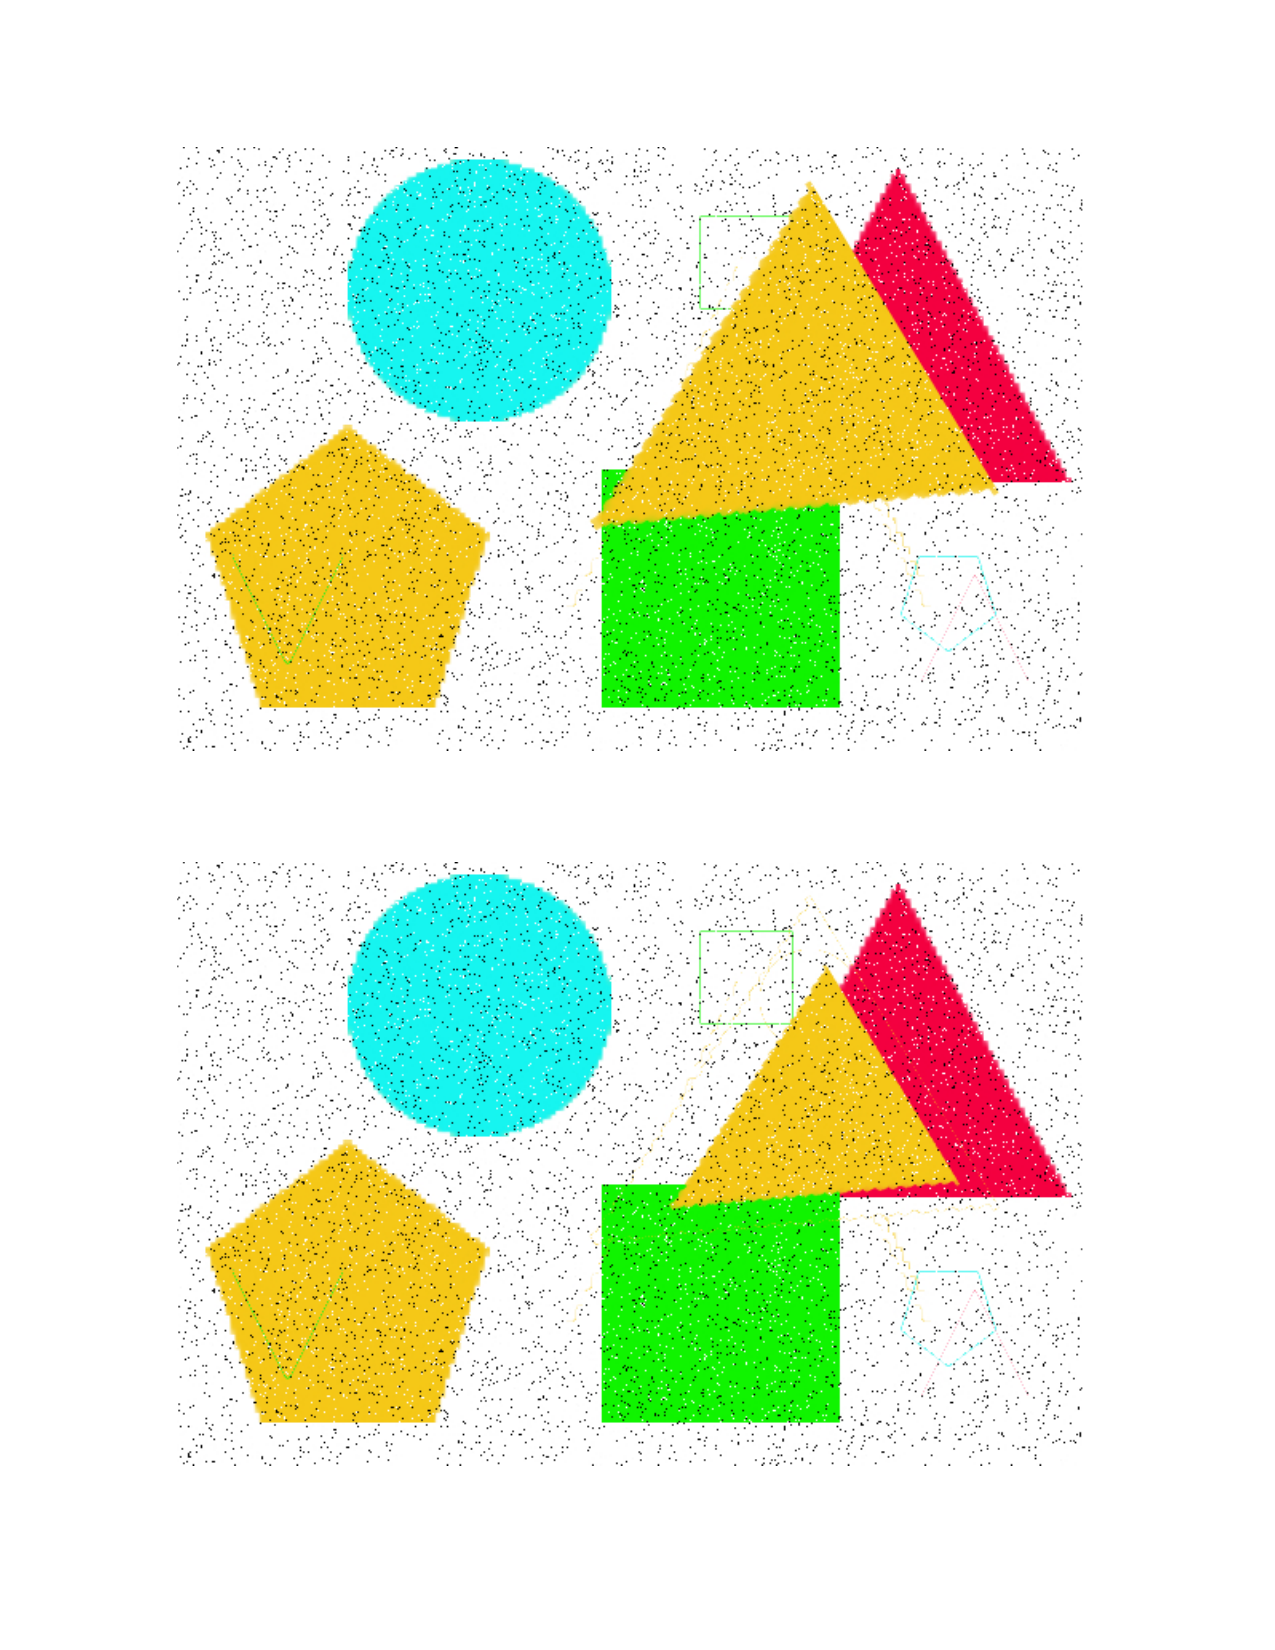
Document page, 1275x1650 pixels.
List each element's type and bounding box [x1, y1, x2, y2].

picture [177, 147, 1083, 751]
picture [177, 862, 1083, 1466]
